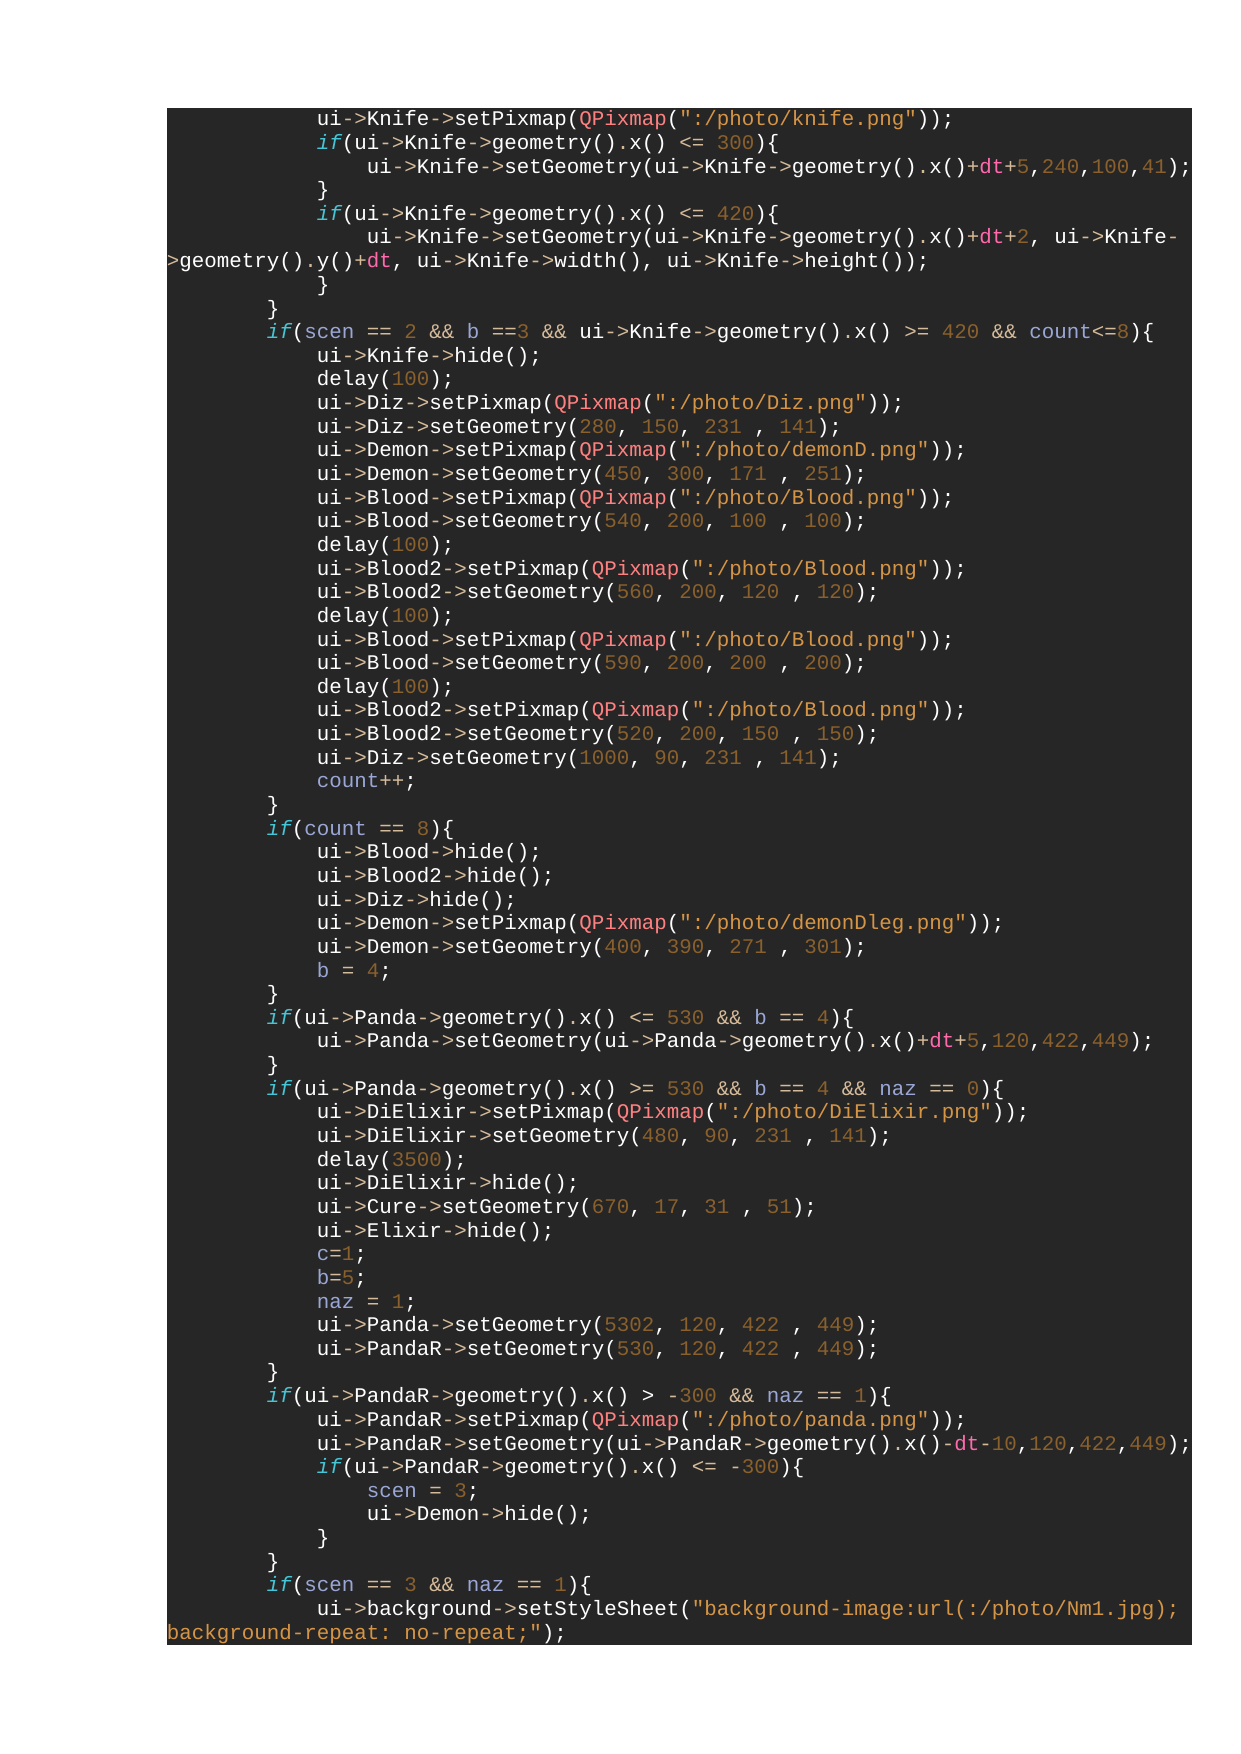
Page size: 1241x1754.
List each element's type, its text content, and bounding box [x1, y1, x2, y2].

text ui->DiElixir->hide(); [167, 1172, 1192, 1196]
text delay(100); [167, 605, 1192, 628]
text delay(100); [167, 676, 1192, 699]
text } [167, 274, 1192, 297]
text ui->Demon->setGeometry(400, 390, 271 , 301); [167, 936, 1192, 959]
text } [167, 983, 1192, 1007]
text ui->Blood2->setGeometry(560, 200, 120 , 120); [167, 581, 1192, 605]
text ui->Panda->setGeometry(5302, 120, 422 , 449); [167, 1314, 1192, 1338]
text ui->Panda->setGeometry(ui->Panda->geometry().x()+dt+5,120,422,449); [167, 1031, 1192, 1054]
text if(ui->Panda->geometry().x() >= 530 && b == 4 && naz == 0){ [167, 1078, 1192, 1101]
text ui->Blood->setGeometry(590, 200, 200 , 200); [167, 652, 1192, 676]
text ui->Knife->setGeometry(ui->Knife->geometry().x()+dt+2, ui->Knife->geometry().y()+dt, ui->Knife->width(), ui->Knife->height()); [167, 227, 1192, 274]
text if(scen == 3 && naz == 1){ [167, 1574, 1192, 1598]
text ui->Blood2->setPixmap(QPixmap(":/photo/Blood.png")); [167, 699, 1192, 723]
text } [167, 1527, 1192, 1551]
text if(ui->Knife->geometry().x() <= 300){ [167, 132, 1192, 156]
text count++; [167, 770, 1192, 794]
text } [167, 1362, 1192, 1385]
text ui->Blood->hide(); [167, 841, 1192, 865]
text ui->PandaR->setGeometry(530, 120, 422 , 449); [167, 1338, 1192, 1362]
text delay(100); [167, 368, 1192, 392]
text ui->Blood->setPixmap(QPixmap(":/photo/Blood.png")); [167, 487, 1192, 510]
text } [167, 794, 1192, 818]
text if(scen == 2 && b ==3 && ui->Knife->geometry().x() >= 420 && count<=8){ [167, 321, 1192, 345]
text if(ui->PandaR->geometry().x() > -300 && naz == 1){ [167, 1385, 1192, 1409]
text if(ui->PandaR->geometry().x() <= -300){ [167, 1456, 1192, 1480]
text b=5; [167, 1267, 1192, 1291]
text delay(3500); [167, 1149, 1192, 1172]
text ui->Demon->setPixmap(QPixmap(":/photo/demonD.png")); [167, 439, 1192, 463]
text naz = 1; [167, 1291, 1192, 1314]
text ui->Diz->hide(); [167, 889, 1192, 912]
text ui->Blood2->setGeometry(520, 200, 150 , 150); [167, 723, 1192, 747]
text ui->Diz->setGeometry(1000, 90, 231 , 141); [167, 747, 1192, 770]
text ui->Demon->setPixmap(QPixmap(":/photo/demonDleg.png")); [167, 912, 1192, 936]
text } [167, 1054, 1192, 1078]
text ui->Diz->setGeometry(280, 150, 231 , 141); [167, 416, 1192, 439]
text c=1; [167, 1243, 1192, 1267]
text ui->Blood2->hide(); [167, 865, 1192, 889]
text if(ui->Panda->geometry().x() <= 530 && b == 4){ [167, 1007, 1192, 1031]
text ui->background->setStyleSheet("background-image:url(:/photo/Nm1.jpg); background-repeat: no-repeat;"); [167, 1598, 1192, 1645]
text } [167, 297, 1192, 321]
text ui->Demon->setGeometry(450, 300, 171 , 251); [167, 463, 1192, 487]
text ui->Diz->setPixmap(QPixmap(":/photo/Diz.png")); [167, 392, 1192, 416]
text ui->Blood->setPixmap(QPixmap(":/photo/Blood.png")); [167, 628, 1192, 652]
text scen = 3; [167, 1480, 1192, 1503]
text delay(100); [167, 534, 1192, 558]
text ui->PandaR->setPixmap(QPixmap(":/photo/panda.png")); [167, 1409, 1192, 1432]
text ui->DiElixir->setPixmap(QPixmap(":/photo/DiElixir.png")); [167, 1101, 1192, 1125]
text ui->Knife->setGeometry(ui->Knife->geometry().x()+dt+5,240,100,41); [167, 156, 1192, 179]
text } [167, 179, 1192, 203]
text ui->Blood->setGeometry(540, 200, 100 , 100); [167, 510, 1192, 534]
text ui->Knife->hide(); [167, 345, 1192, 368]
text if(ui->Knife->geometry().x() <= 420){ [167, 203, 1192, 227]
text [167, 108, 1192, 132]
text ui->Elixir->hide(); [167, 1220, 1192, 1243]
text ui->Cure->setGeometry(670, 17, 31 , 51); [167, 1196, 1192, 1220]
text ui->Demon->hide(); [167, 1503, 1192, 1527]
text ui->DiElixir->setGeometry(480, 90, 231 , 141); [167, 1125, 1192, 1149]
text b = 4; [167, 959, 1192, 983]
text } [167, 1551, 1192, 1574]
text ui->Blood2->setPixmap(QPixmap(":/photo/Blood.png")); [167, 558, 1192, 581]
text ui->PandaR->setGeometry(ui->PandaR->geometry().x()-dt-10,120,422,449); [167, 1432, 1192, 1456]
text if(count == 8){ [167, 818, 1192, 841]
